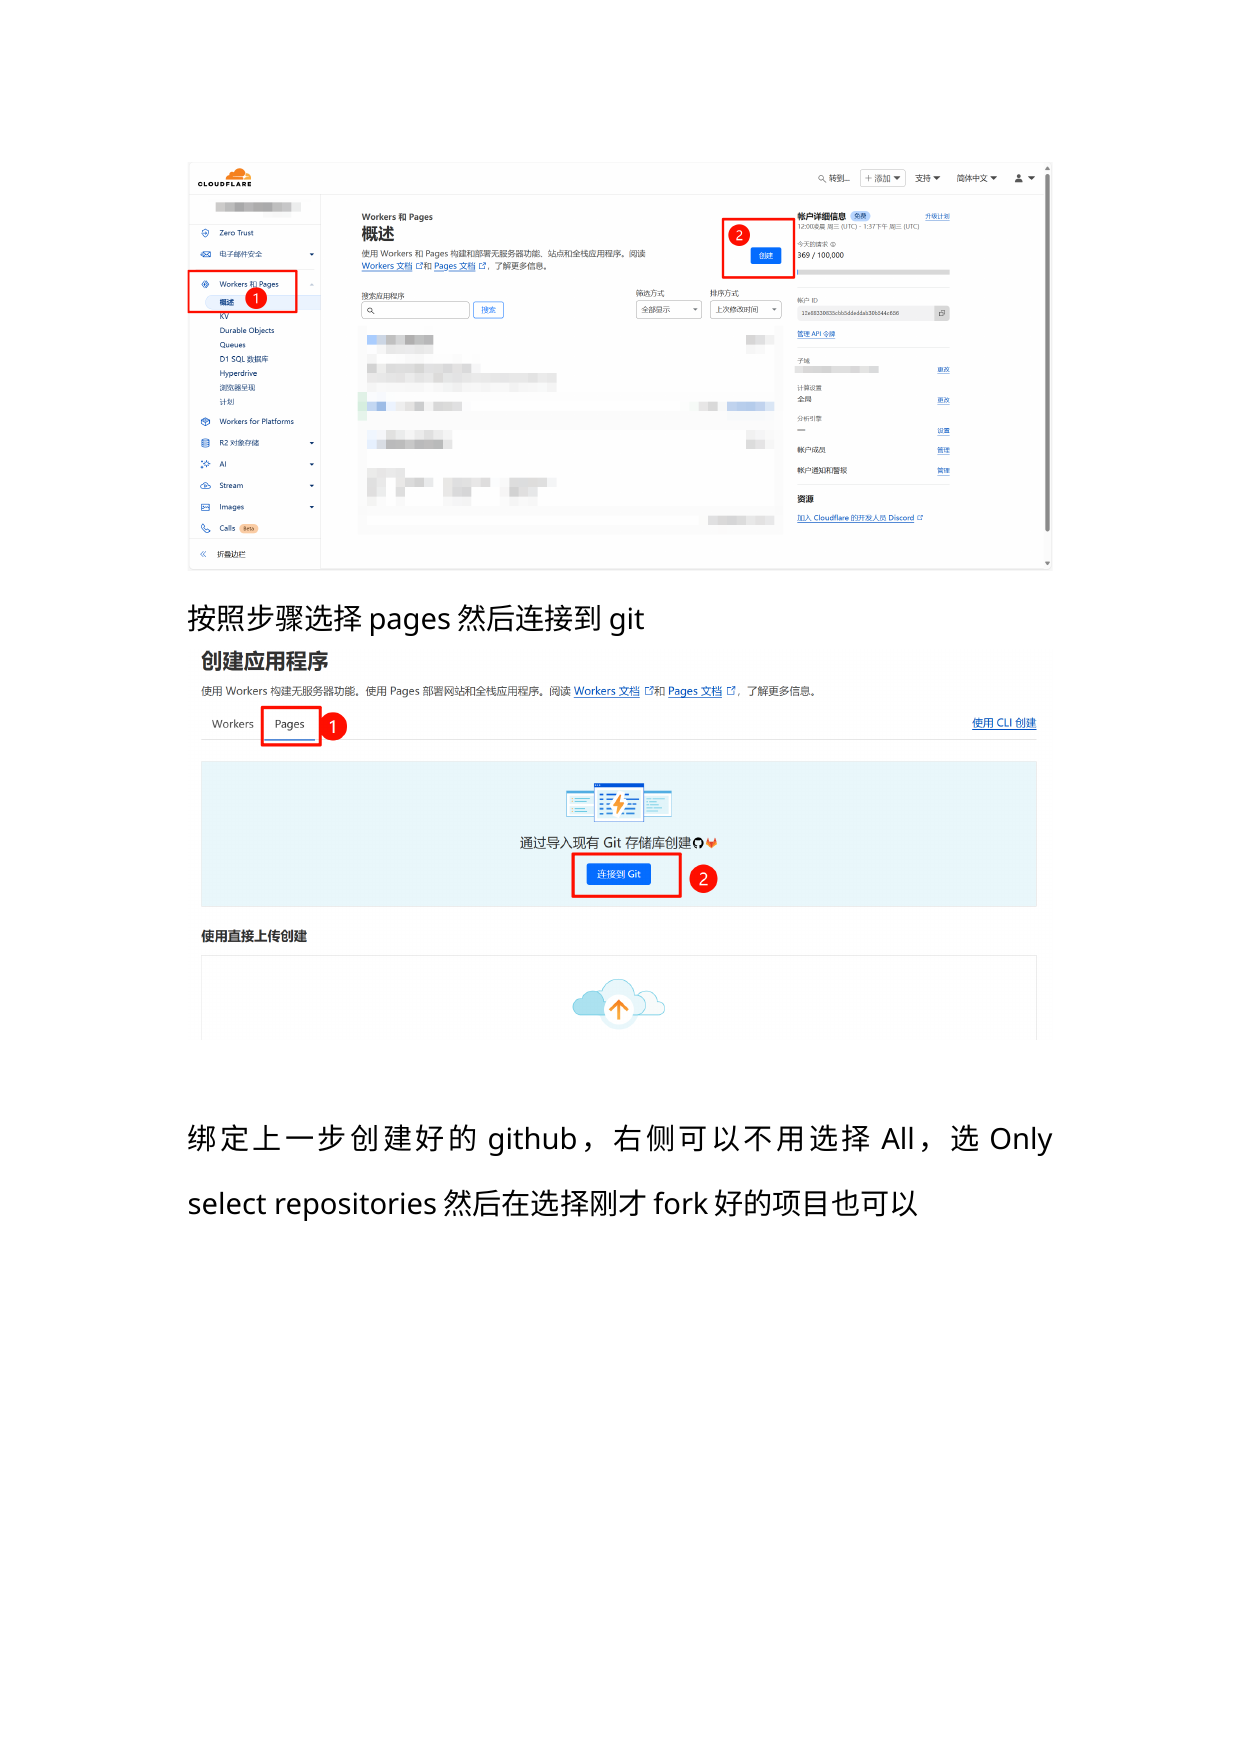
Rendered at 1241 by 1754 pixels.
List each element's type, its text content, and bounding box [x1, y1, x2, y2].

picture [187, 649, 1053, 1040]
picture [187, 162, 1053, 571]
text 按照步骤选择pages然后连接到git [187, 584, 1053, 649]
text 绑定上一步创建好的github，右侧可以不用选择All，选Only select repositories然后在选择刚才fork好的项目也可以 [187, 1104, 1053, 1234]
